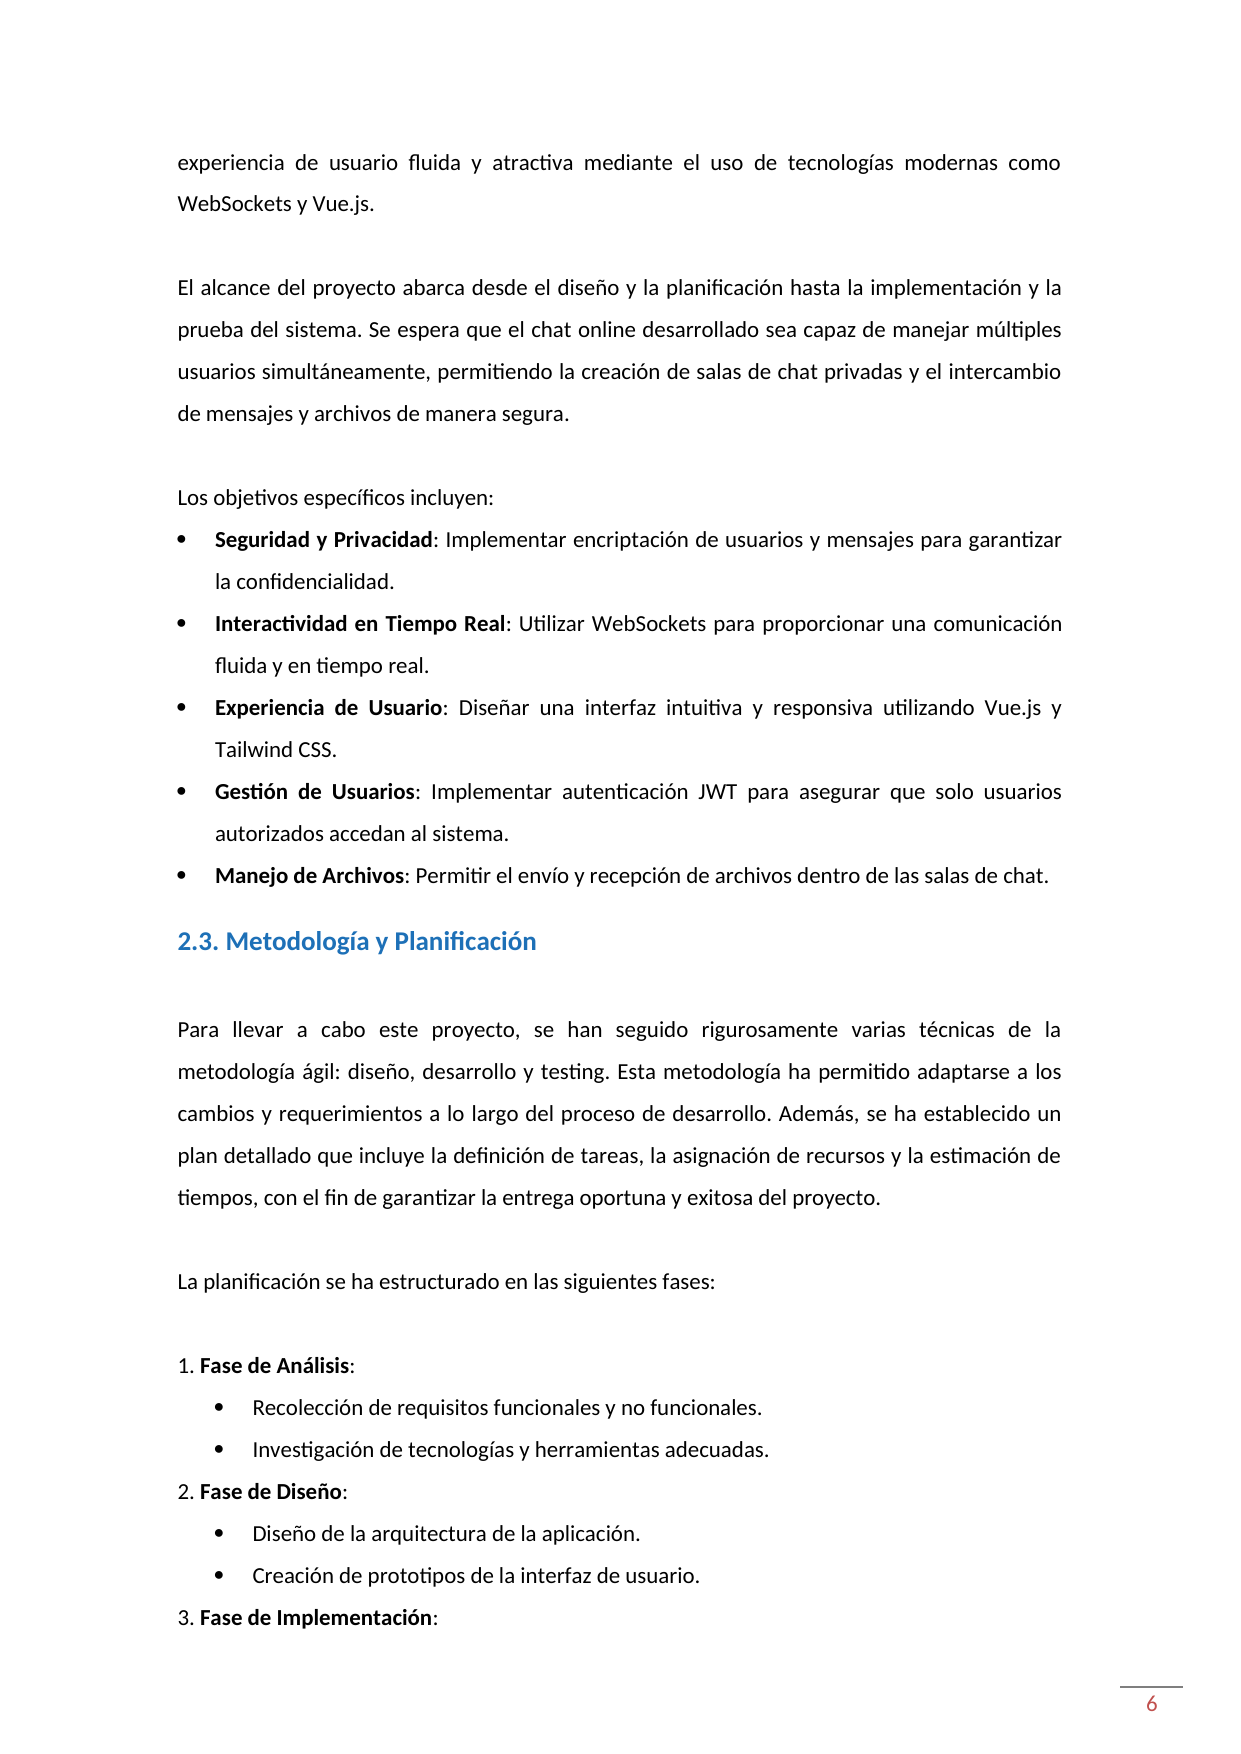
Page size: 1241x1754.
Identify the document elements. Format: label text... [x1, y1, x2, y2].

subtitle 2.3. Metodología y Planificación [177, 924, 1063, 957]
list Manejo de Archivos: Permitir el envío y recepción de archivos dentro de las salas de chat. [177, 861, 1063, 889]
text 1. Fase de Análisis: [177, 1351, 1063, 1379]
list Gestión de Usuarios: Implementar autenticación JWT para asegurar que solo usuarios autorizados accedan al sistema. [177, 777, 1063, 847]
text El alcance del proyecto abarca desde el diseño y la planificación hasta la implementación y la prueba del sistema. Se espera que el chat online desarrollado sea capaz de manejar múltiples usuarios simultáneamente, permitiendo la creación de salas de chat privadas y el intercambio de mensajes y archivos de manera segura. [177, 273, 1063, 427]
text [177, 148, 1063, 218]
list Diseño de la arquitectura de la aplicación. [215, 1519, 1063, 1547]
text Para llevar a cabo este proyecto, se han seguido rigurosamente varias técnicas de la metodología ágil: diseño, desarrollo y testing. Esta metodología ha permitido adaptarse a los cambios y requerimientos a lo largo del proceso de desarrollo. Además, se ha establecido un plan detallado que incluye la definición de tareas, la asignación de recursos y la estimación de tiempos, con el fin de garantizar la entrega oportuna y exitosa del proyecto. [177, 1016, 1063, 1211]
text Los objetivos específicos incluyen: [177, 483, 1063, 511]
text La planificación se ha estructurado en las siguientes fases: [177, 1267, 1063, 1295]
list Creación de prototipos de la interfaz de usuario. [215, 1561, 1063, 1589]
list Investigación de tecnologías y herramientas adecuadas. [215, 1435, 1063, 1463]
list Experiencia de Usuario: Diseñar una interfaz intuitiva y responsiva utilizando Vue.js y Tailwind CSS. [177, 693, 1063, 763]
list Interactividad en Tiempo Real: Utilizar WebSockets para proporcionar una comunicación fluida y en tiempo real. [177, 609, 1063, 679]
text 2. Fase de Diseño: [177, 1477, 1063, 1505]
list Seguridad y Privacidad: Implementar encriptación de usuarios y mensajes para garantizar la confidencialidad. [177, 525, 1063, 595]
list Recolección de requisitos funcionales y no funcionales. [215, 1393, 1063, 1421]
text 3. Fase de Implementación: [177, 1603, 1063, 1631]
